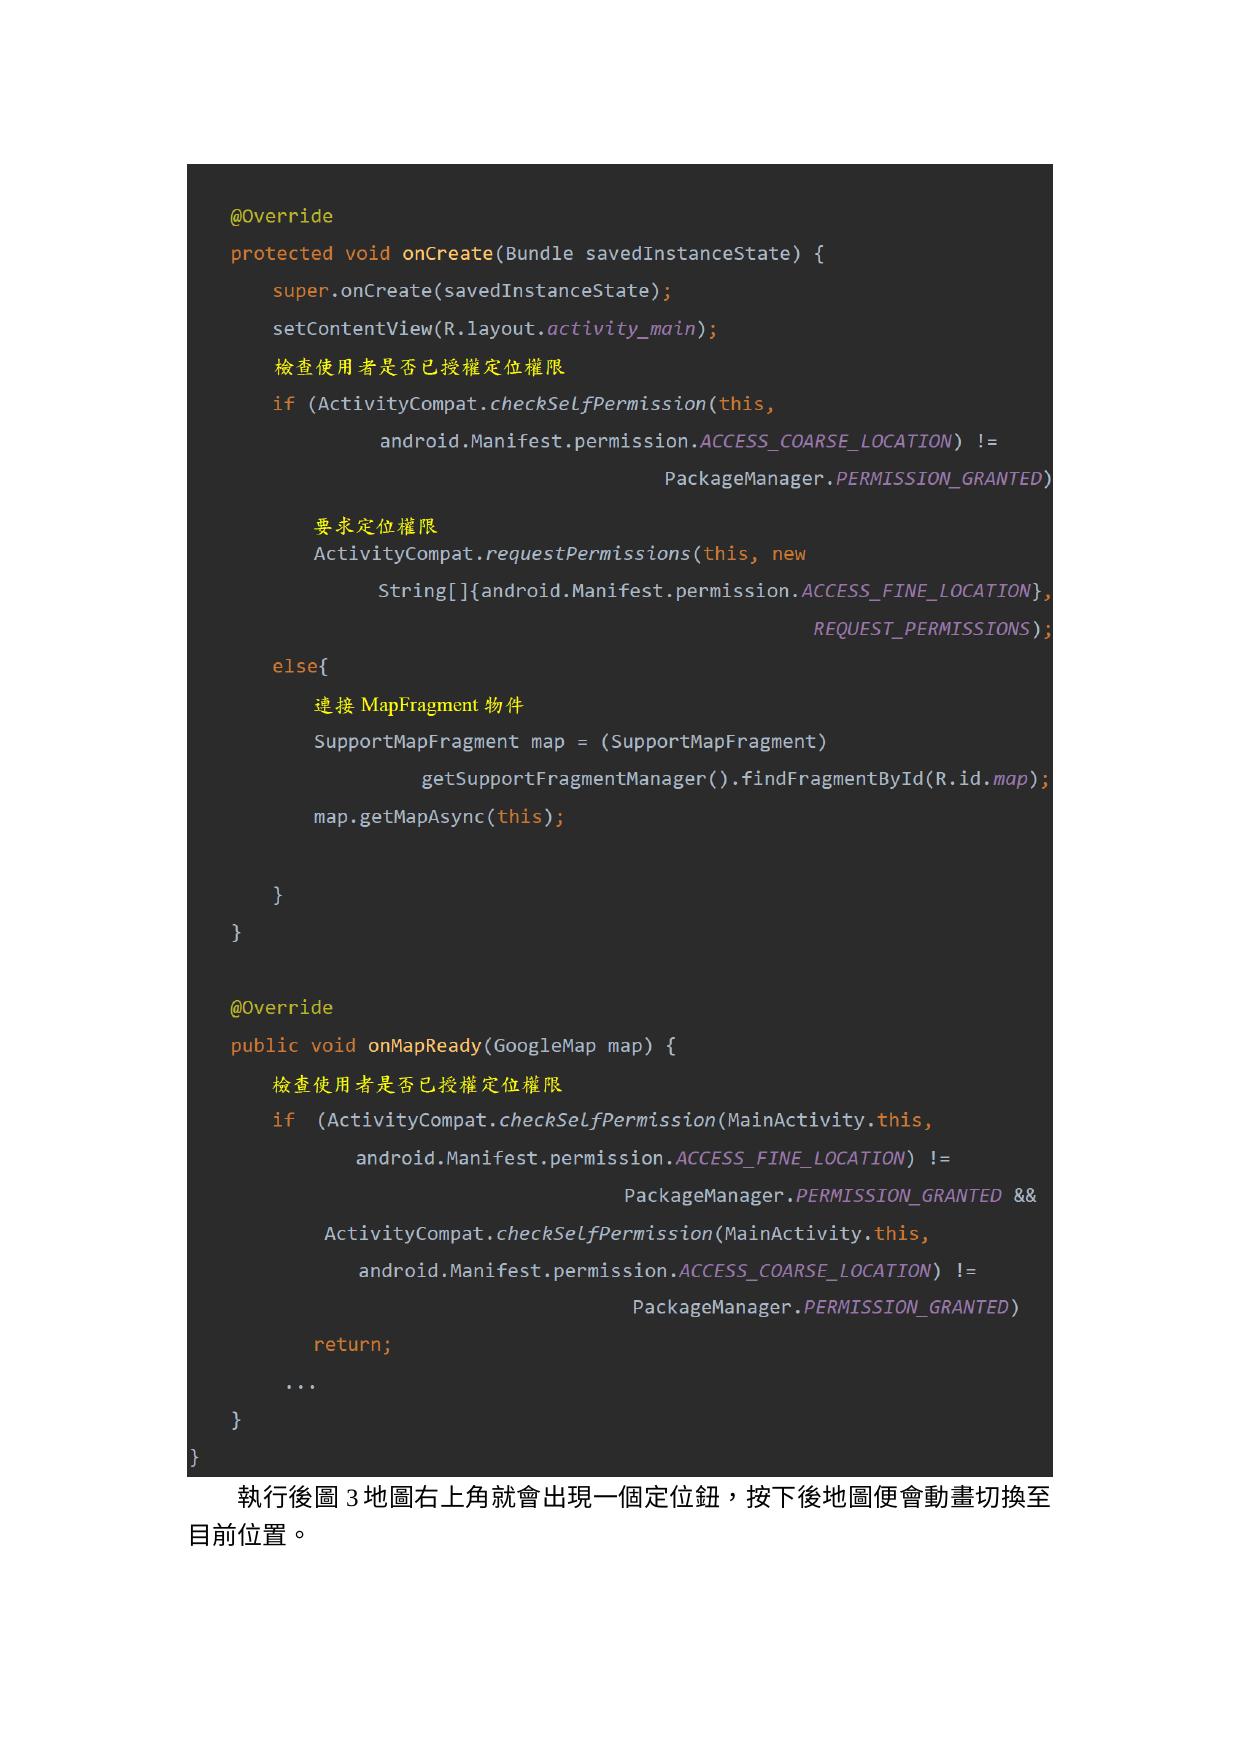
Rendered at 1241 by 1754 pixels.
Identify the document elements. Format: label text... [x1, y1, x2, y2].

picture [187, 202, 1053, 830]
picture [187, 877, 1053, 1286]
text 執行後圖 3地圖右上角就會出現一個定位鈕，按下後地圖便會動畫切換至目前位置。 [187, 1477, 1053, 1552]
picture [187, 1289, 1053, 1474]
